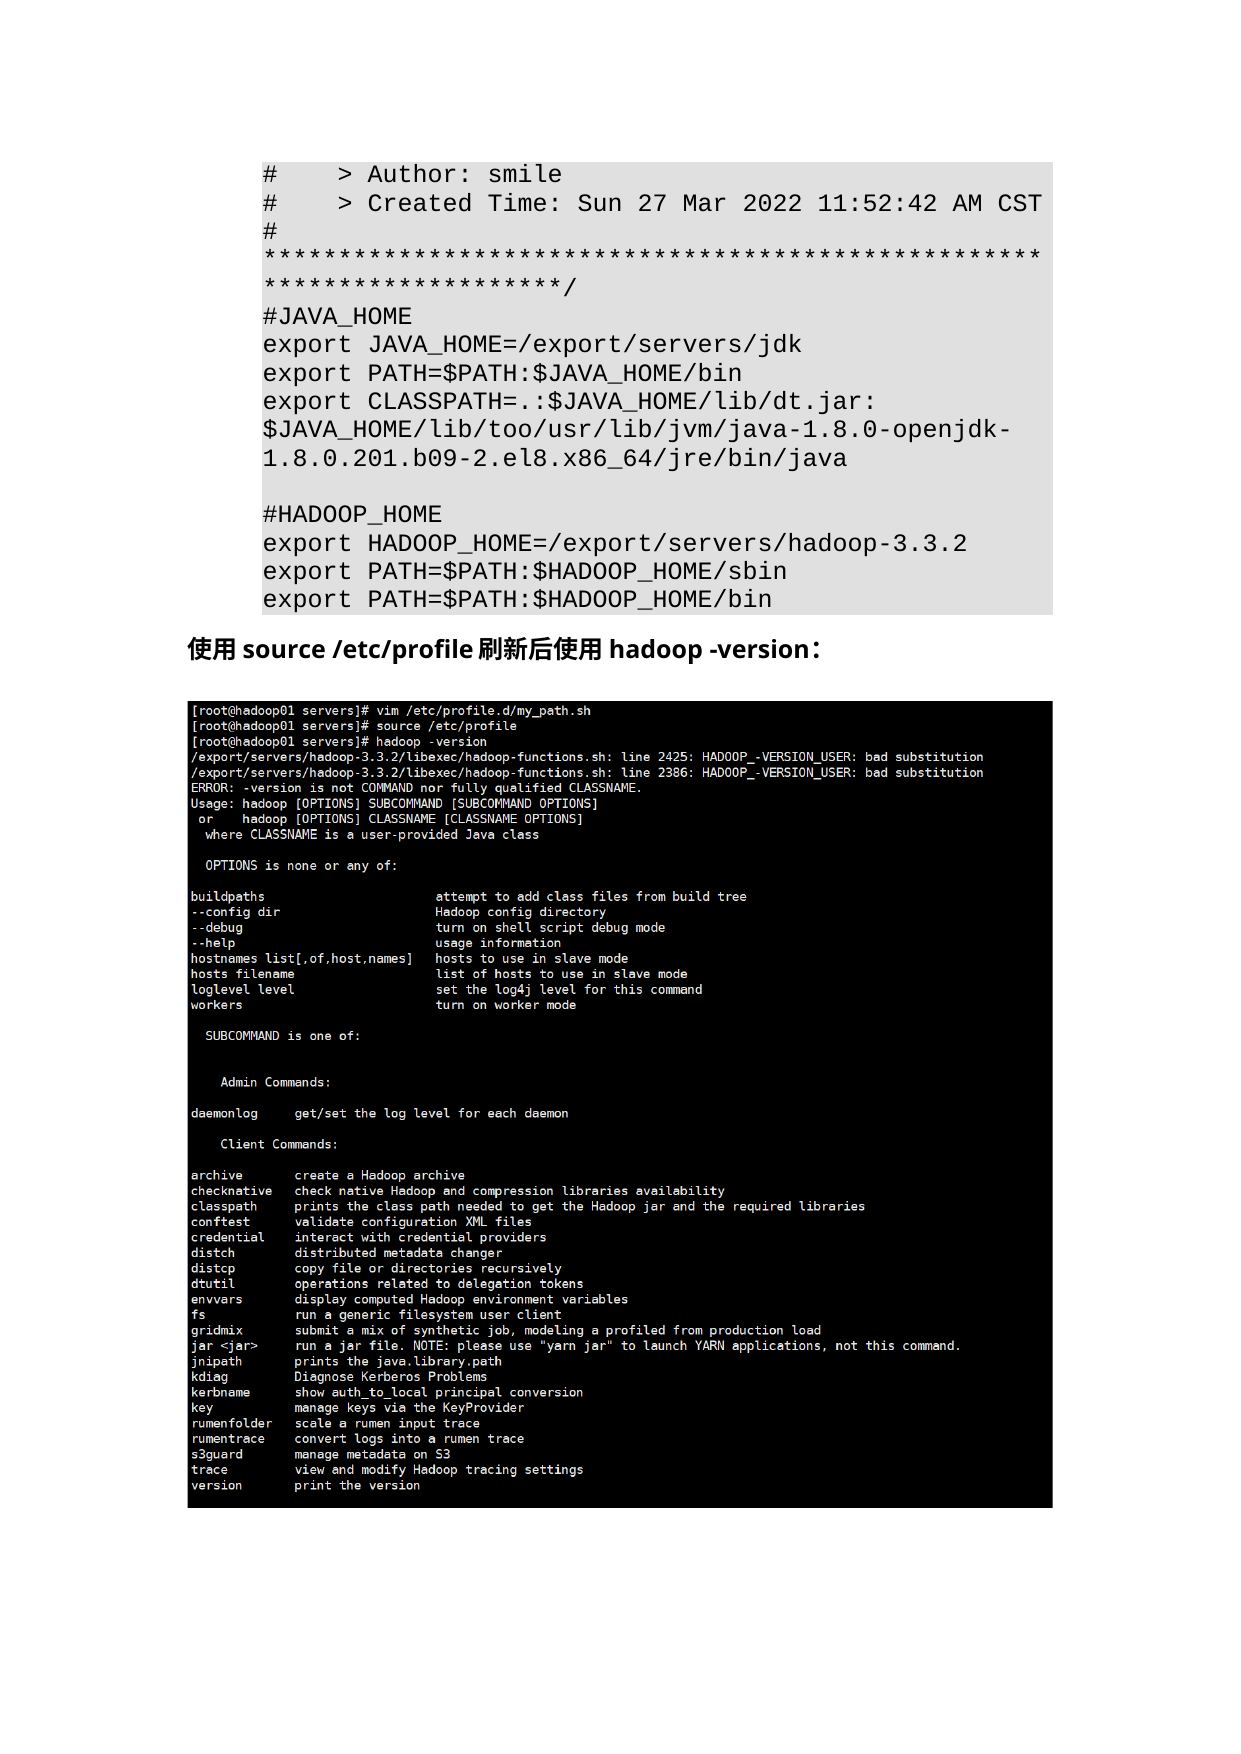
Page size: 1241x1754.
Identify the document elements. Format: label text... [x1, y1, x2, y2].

picture [187, 701, 1053, 1508]
text export PATH=$PATH:$HADOOP_HOME/sbin [262, 559, 1053, 587]
text # > Author: smile [262, 162, 1053, 190]
text 使用source /etc/profile刷新后使用hadoop -version： [187, 615, 1053, 680]
text export JAVA_HOME=/export/servers/jdk [262, 332, 1053, 360]
text export CLASSPATH=.:$JAVA_HOME/lib/dt.jar:$JAVA_HOME/lib/too/usr/lib/jvm/java-1.8.0-openjdk-1.8.0.201.b09-2.el8.x86_64/jre/bin/java [262, 389, 1053, 474]
text #JAVA_HOME [262, 304, 1053, 332]
text export HADOOP_HOME=/export/servers/hadoop-3.3.2 [262, 530, 1053, 559]
text #HADOOP_HOME [262, 502, 1053, 530]
text export PATH=$PATH:$JAVA_HOME/bin [262, 360, 1053, 389]
text export PATH=$PATH:$HADOOP_HOME/bin [262, 587, 1053, 615]
text # ************************************************************************/ [262, 219, 1053, 304]
text # > Created Time: Sun 27 Mar 2022 11:52:42 AM CST [262, 190, 1053, 219]
